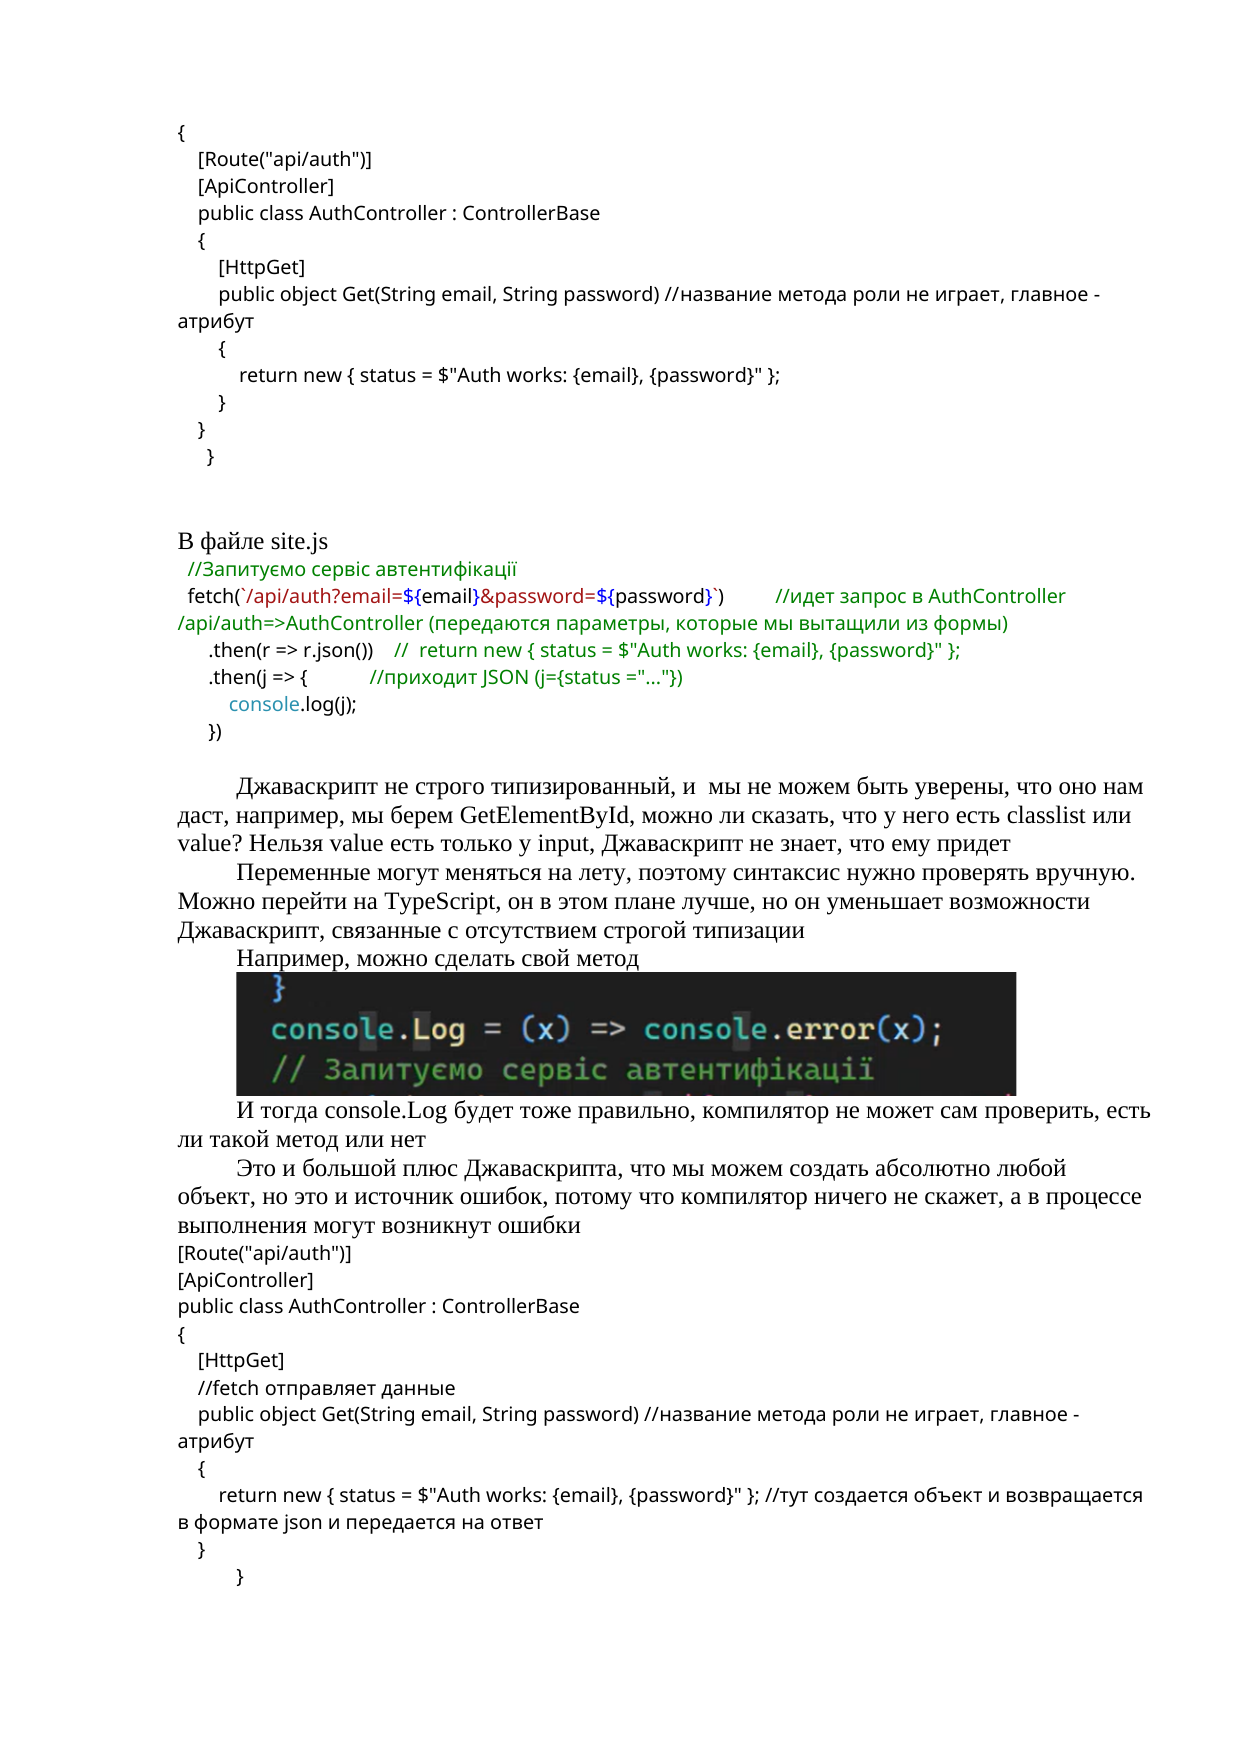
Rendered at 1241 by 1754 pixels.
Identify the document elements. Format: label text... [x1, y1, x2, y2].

text } [177, 1536, 1152, 1563]
text Переменные могут меняться на лету, поэтому синтаксис нужно проверять вручную. Можно перейти на TypeScript, он в этом плане лучше, но он уменьшает возможности Джаваскрипт, связанные с отсутствием строгой типизации [177, 857, 1152, 943]
text .then(r => r.json()) // return new { status = $"Auth works: {email}, {password}" }; [177, 636, 1152, 663]
text }) [177, 717, 1152, 744]
text console.log(j); [177, 690, 1152, 717]
text В файле site.js [177, 526, 1152, 555]
text public object Get(String email, String password) //название метода роли не играет, главное - атрибут [177, 280, 1152, 334]
text //Запитуємо сервіс автентифікації [177, 555, 1152, 582]
text Джаваскрипт не строго типизированный, и мы не можем быть уверены, что оно нам даст, например, мы берем GetElementById, можно ли сказать, что у него есть classlist или value? Нельзя value есть только у input, Джаваскрипт не знает, что ему придет [177, 771, 1152, 857]
text [HttpGet] [177, 1347, 1152, 1374]
text fetch(`/api/auth?email=${email}&password=${password}`) //идет запрос в AuthController /api/auth=>AuthController (передаются параметры, которые мы вытащили из формы) [177, 582, 1152, 636]
text { [177, 226, 1152, 253]
text } [177, 1563, 1152, 1589]
text [Route("api/auth")] [177, 1239, 1152, 1266]
text } [177, 415, 1152, 442]
text public class AuthController : ControllerBase [177, 199, 1152, 226]
text Это и большой плюс Джаваскрипта, что мы можем создать абсолютно любой объект, но это и источник ошибок, потому что компилятор ничего не скажет, а в процессе выполнения могут возникнут ошибки [177, 1153, 1152, 1239]
text { [177, 334, 1152, 361]
text [ApiController] [177, 1266, 1152, 1293]
text return new { status = $"Auth works: {email}, {password}" }; [177, 361, 1152, 388]
text public class AuthController : ControllerBase [177, 1293, 1152, 1320]
picture [236, 972, 1017, 1096]
text { [177, 1320, 1152, 1347]
text [Route("api/auth")] [177, 145, 1152, 172]
text //fetch отправляет данные [177, 1374, 1152, 1401]
text { [177, 1455, 1152, 1482]
text { [177, 118, 1152, 145]
text return new { status = $"Auth works: {email}, {password}" }; //тут создается объект и возвращается в формате json и передается на ответ [177, 1482, 1152, 1536]
text public object Get(String email, String password) //название метода роли не играет, главное - атрибут [177, 1401, 1152, 1455]
list } [177, 442, 1152, 469]
text Например, можно сделать свой метод [177, 943, 1152, 972]
text И тогда console.Log будет тоже правильно, компилятор не может сам проверить, есть ли такой метод или нет [177, 1095, 1152, 1153]
text [ApiController] [177, 172, 1152, 199]
text [HttpGet] [177, 253, 1152, 280]
text .then(j => { //приходит JSON (j={status ="..."}) [177, 663, 1152, 690]
text } [177, 388, 1152, 415]
